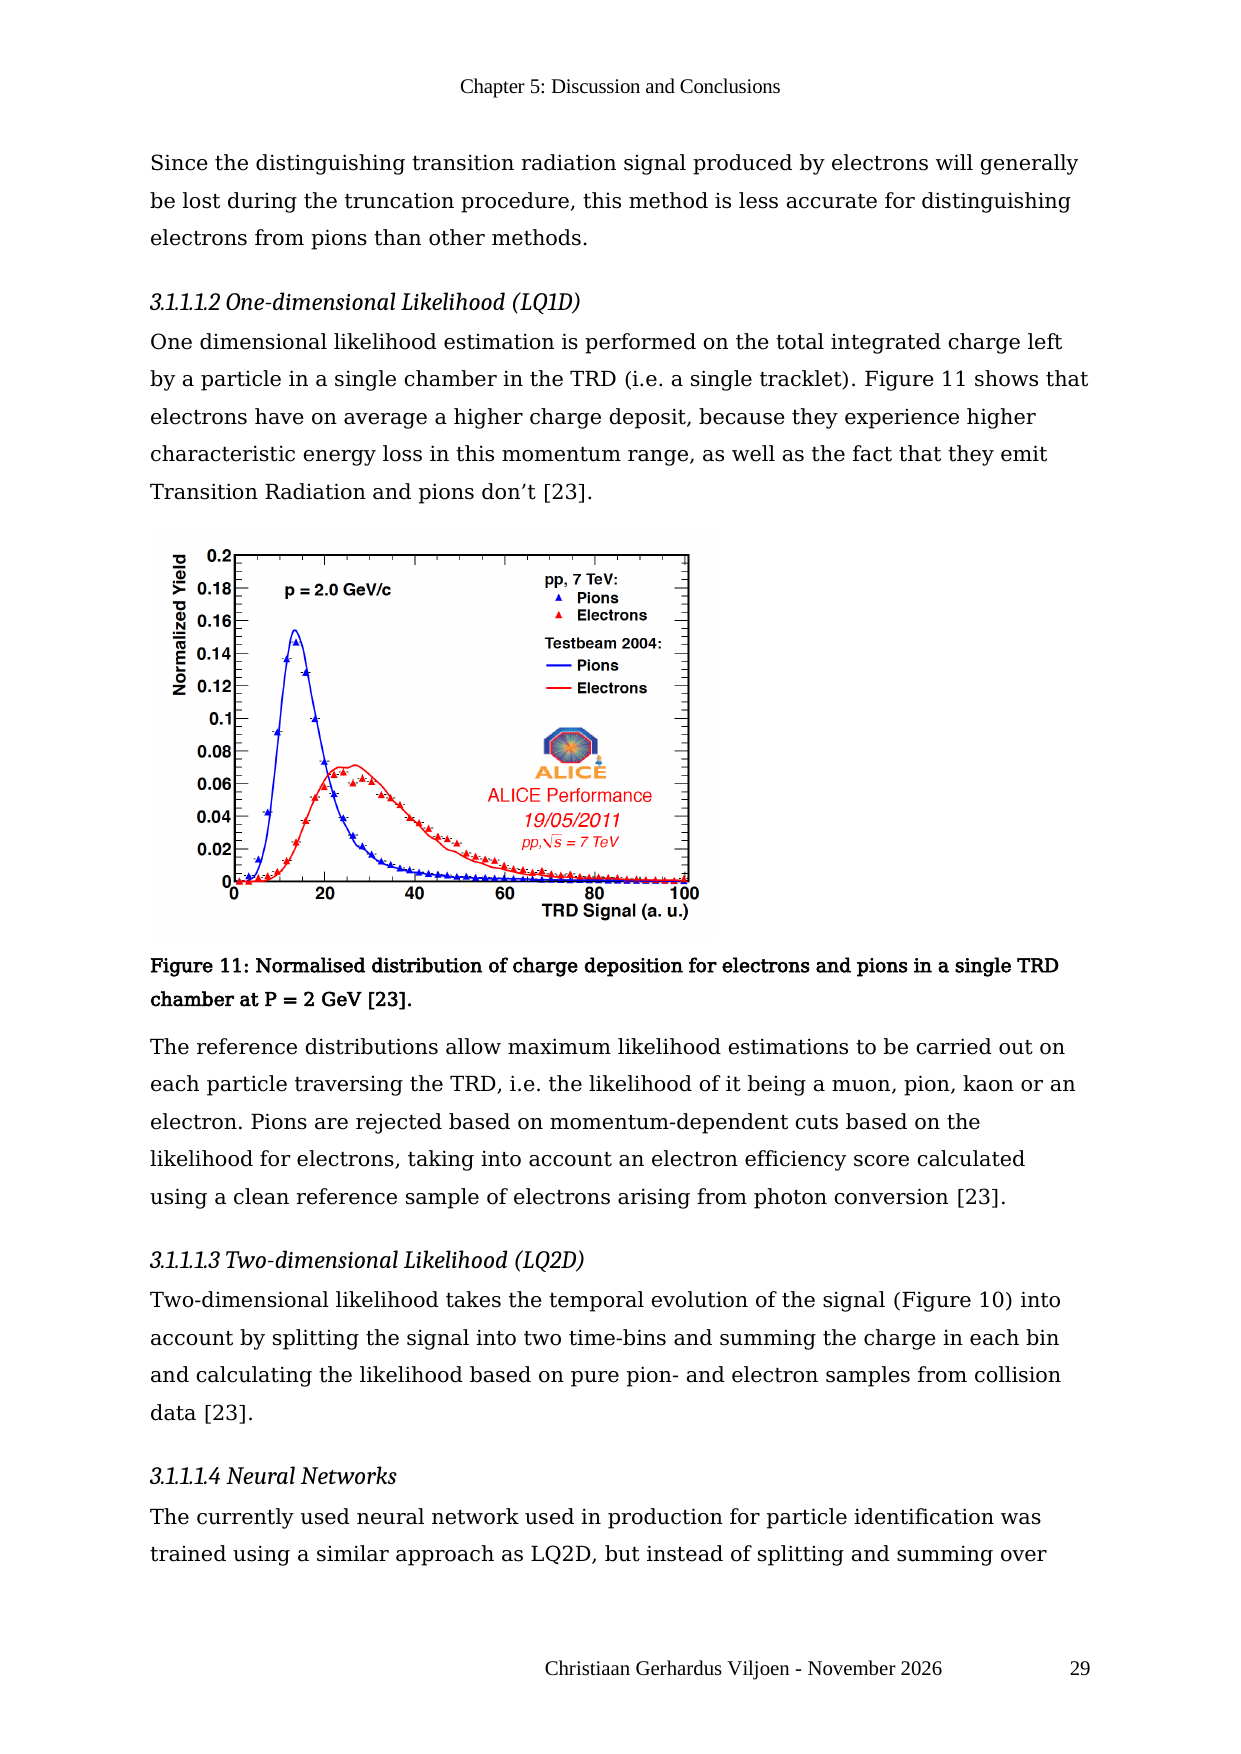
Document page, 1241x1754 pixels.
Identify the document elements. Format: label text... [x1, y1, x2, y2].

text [150, 1503, 1090, 1566]
text One dimensional likelihood estimation is performed on the total integrated charge left by a particle in a single chamber in the TRD (i.e. a single tracklet). Figure 11 shows that electrons have on average a higher charge deposit, because they experience higher characteristic energy loss in this momentum range, as well as the fact that they emit Transition Radiation and pions don’t . [150, 329, 1090, 504]
subtitle Two-dimensional Likelihood (LQ2D) [150, 1246, 1090, 1275]
subtitle Neural Networks [150, 1462, 1090, 1491]
text The reference distributions allow maximum likelihood estimations to be carried out on each particle traversing the TRD, i.e. the likelihood of it being a muon, pion, kaon or an electron. Pions are rejected based on momentum-dependent cuts based on the likelihood for electrons, taking into account an electron efficiency score calculated using a clean reference sample of electrons arising from photon conversion . [150, 1033, 1090, 1208]
picture [150, 528, 717, 941]
subtitle One-dimensional Likelihood (LQ1D) [150, 287, 1090, 316]
text Figure 11: Normalised distribution of charge deposition for electrons and pions in a single TRD chamber at P = 2 GeV . [150, 953, 1090, 1010]
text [150, 150, 1090, 250]
text Two-dimensional likelihood takes the temporal evolution of the signal (Figure 10) into account by splitting the signal into two time-bins and summing the charge in each bin and calculating the likelihood based on pure pion- and electron samples from collision data . [150, 1287, 1090, 1425]
